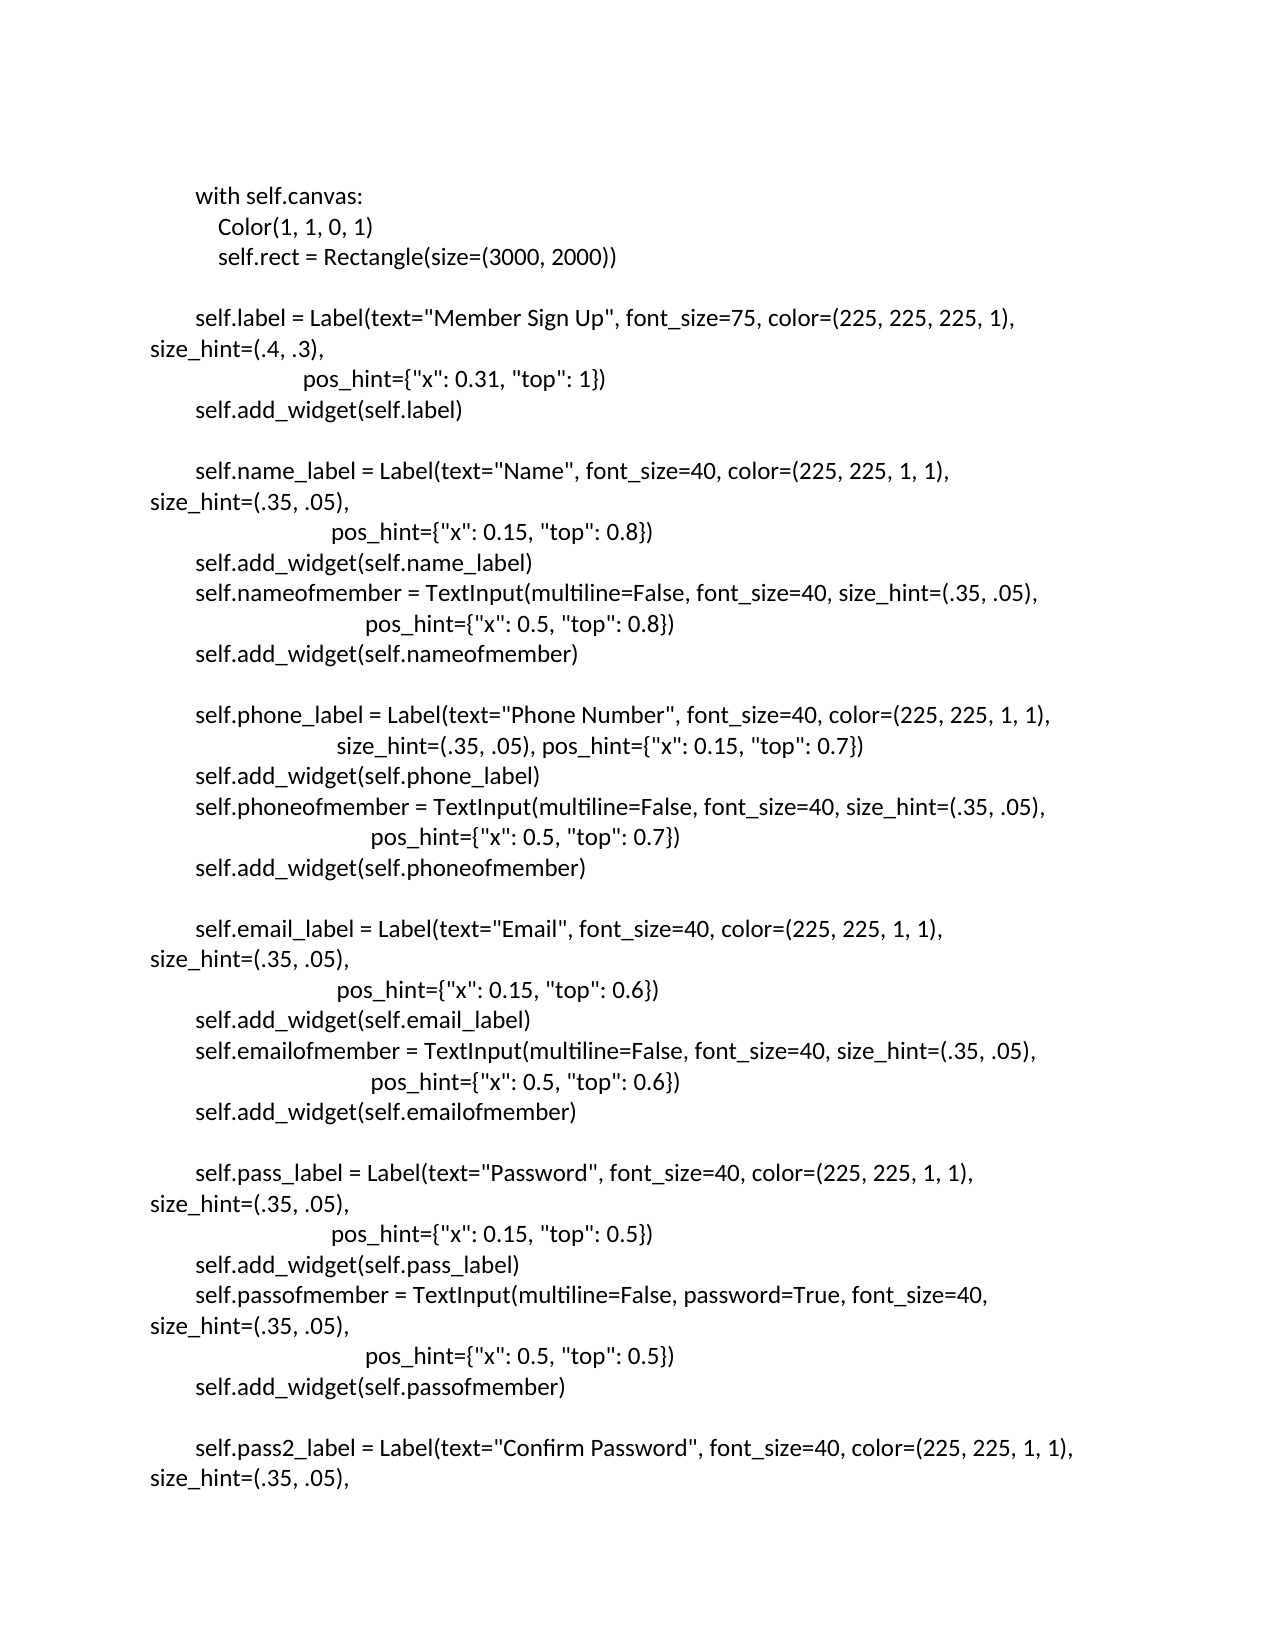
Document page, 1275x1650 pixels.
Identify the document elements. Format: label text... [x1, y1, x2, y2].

text pos_hint={"x": 0.5, "top": 0.6}) [150, 1066, 1125, 1096]
text self.label = Label(text="Member Sign Up", font_size=75, color=(225, 225, 225, 1), size_hint=(.4, .3), [150, 303, 1125, 364]
text self.nameofmember = TextInput(multiline=False, font_size=40, size_hint=(.35, .05), [150, 577, 1125, 608]
text pos_hint={"x": 0.15, "top": 0.6}) [150, 974, 1125, 1004]
text self.add_widget(self.phone_label) [150, 760, 1125, 791]
text self.email_label = Label(text="Email", font_size=40, color=(225, 225, 1, 1), size_hint=(.35, .05), [150, 913, 1125, 974]
text self.add_widget(self.passofmember) [150, 1371, 1125, 1401]
text pos_hint={"x": 0.15, "top": 0.8}) [150, 516, 1125, 547]
text pos_hint={"x": 0.5, "top": 0.7}) [150, 821, 1125, 852]
text self.add_widget(self.name_label) [150, 547, 1125, 577]
text self.phoneofmember = TextInput(multiline=False, font_size=40, size_hint=(.35, .05), [150, 791, 1125, 821]
text self.rect = Rectangle(size=(3000, 2000)) [150, 242, 1125, 272]
text self.add_widget(self.nameofmember) [150, 638, 1125, 669]
text self.pass_label = Label(text="Password", font_size=40, color=(225, 225, 1, 1), size_hint=(.35, .05), [150, 1157, 1125, 1218]
text self.passofmember = TextInput(multiline=False, password=True, font_size=40, size_hint=(.35, .05), [150, 1279, 1125, 1340]
text pos_hint={"x": 0.31, "top": 1}) [150, 364, 1125, 394]
text self.pass2_label = Label(text="Confirm Password", font_size=40, color=(225, 225, 1, 1), size_hint=(.35, .05), [150, 1432, 1125, 1493]
text size_hint=(.35, .05), pos_hint={"x": 0.15, "top": 0.7}) [150, 730, 1125, 760]
text self.add_widget(self.emailofmember) [150, 1096, 1125, 1127]
text self.add_widget(self.phoneofmember) [150, 852, 1125, 882]
text self.emailofmember = TextInput(multiline=False, font_size=40, size_hint=(.35, .05), [150, 1035, 1125, 1066]
text Color(1, 1, 0, 1) [150, 211, 1125, 242]
text pos_hint={"x": 0.5, "top": 0.8}) [150, 608, 1125, 638]
text with self.canvas: [150, 181, 1125, 211]
text pos_hint={"x": 0.15, "top": 0.5}) [150, 1218, 1125, 1249]
text self.name_label = Label(text="Name", font_size=40, color=(225, 225, 1, 1), size_hint=(.35, .05), [150, 455, 1125, 516]
text self.add_widget(self.email_label) [150, 1004, 1125, 1035]
text self.add_widget(self.label) [150, 394, 1125, 425]
text pos_hint={"x": 0.5, "top": 0.5}) [150, 1340, 1125, 1371]
text self.add_widget(self.pass_label) [150, 1249, 1125, 1279]
text self.phone_label = Label(text="Phone Number", font_size=40, color=(225, 225, 1, 1), [150, 699, 1125, 730]
